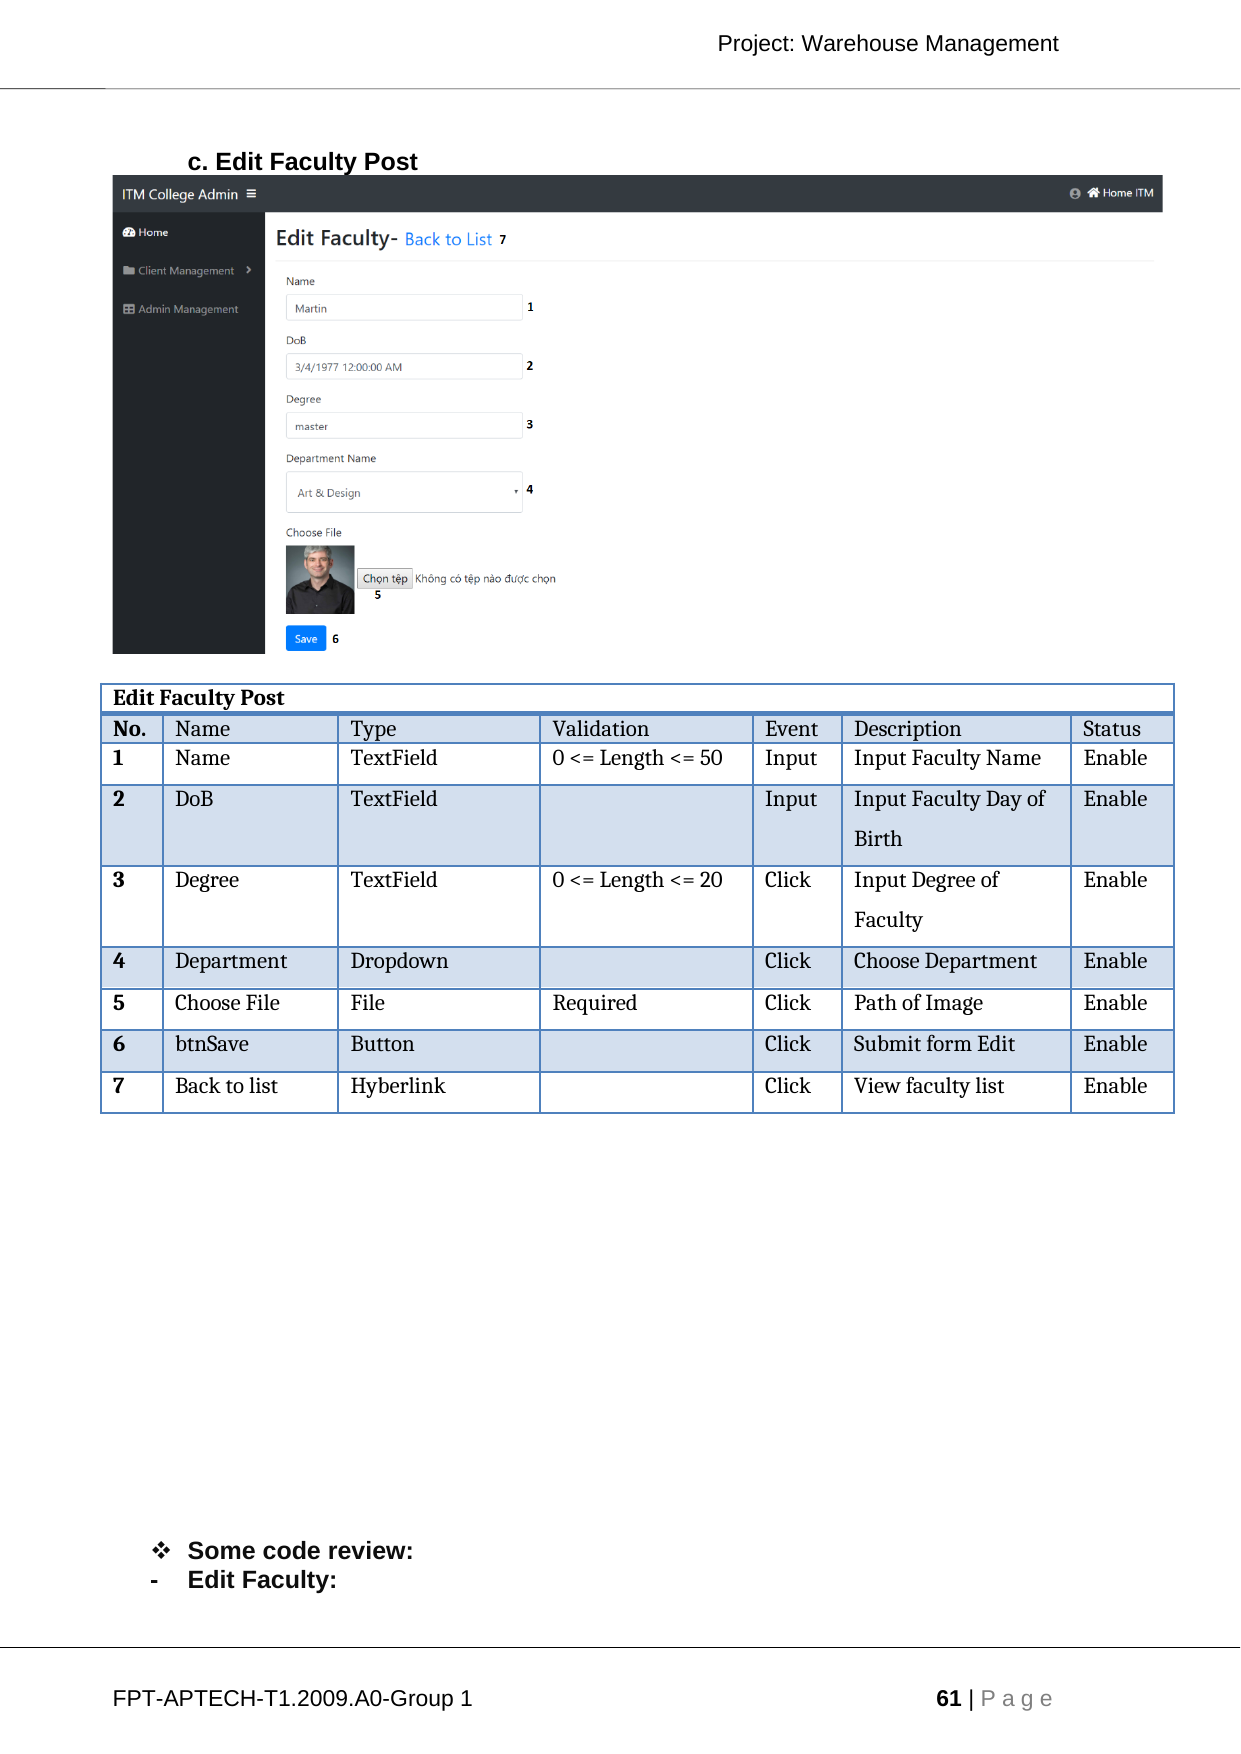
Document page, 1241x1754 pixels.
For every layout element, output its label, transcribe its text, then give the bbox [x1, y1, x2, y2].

table_cell 4 [102, 948, 162, 987]
table_cell 0 <= Length <= 50 [541, 744, 752, 784]
text c. Edit Faculty Post [187, 147, 1162, 175]
table_cell View faculty list [843, 1073, 1070, 1112]
table_cell Enable [1072, 867, 1173, 946]
list Some code review: [150, 1536, 1162, 1565]
table_cell Input [754, 744, 841, 784]
table_cell Hyberlink [339, 1073, 539, 1112]
table_cell Click [754, 867, 841, 946]
table_cell Choose Department [843, 948, 1070, 987]
table_cell Button [339, 1031, 539, 1071]
table_cell 3 [102, 867, 162, 946]
table_cell Input Faculty Day of Birth [843, 786, 1070, 865]
table_cell Enable [1072, 744, 1173, 784]
table_cell 5 [102, 990, 162, 1029]
table_cell Status [1072, 716, 1173, 742]
table_cell No. [102, 716, 162, 742]
table_cell Required [541, 990, 752, 1029]
table_cell Back to list [164, 1073, 337, 1112]
table_cell [541, 786, 752, 865]
table_cell 7 [102, 1073, 162, 1112]
table_cell Click [754, 948, 841, 987]
table_cell 2 [102, 786, 162, 865]
table_cell [541, 1031, 752, 1071]
table_cell Dropdown [339, 948, 539, 987]
table_cell Click [754, 990, 841, 1029]
table_cell Event [754, 716, 841, 742]
picture [112, 175, 1163, 654]
table_cell Choose File [164, 990, 337, 1029]
table_cell Input [754, 786, 841, 865]
table_cell Description [843, 716, 1070, 742]
table_cell File [339, 990, 539, 1029]
table_cell DoB [164, 786, 337, 865]
table_cell Input Faculty Name [843, 744, 1070, 784]
table_cell 0 <= Length <= 20 [541, 867, 752, 946]
table_cell Name [164, 716, 337, 742]
table_cell [541, 948, 752, 987]
table_cell TextField [339, 867, 539, 946]
table_cell Enable [1072, 1073, 1173, 1112]
table_cell Department [164, 948, 337, 987]
table_cell Name [164, 744, 337, 784]
table_cell TextField [339, 786, 539, 865]
list Edit Faculty: [150, 1565, 1162, 1593]
table_cell Click [754, 1031, 841, 1071]
table_cell Type [339, 716, 539, 742]
table_cell TextField [339, 744, 539, 784]
table_cell [541, 1073, 752, 1112]
table_cell Input Degree of Faculty [843, 867, 1070, 946]
table_cell btnSave [164, 1031, 337, 1071]
table_cell Click [754, 1073, 841, 1112]
table_cell Enable [1072, 1031, 1173, 1071]
table_cell Enable [1072, 786, 1173, 865]
table_cell Validation [541, 716, 752, 742]
table_cell Enable [1072, 990, 1173, 1029]
table_cell Submit form Edit [843, 1031, 1070, 1071]
table_cell Enable [1072, 948, 1173, 987]
table_cell 6 [102, 1031, 162, 1071]
table_cell Degree [164, 867, 337, 946]
table_cell 1 [102, 744, 162, 784]
table_header Edit Faculty Post [102, 685, 1173, 711]
table_cell Path of Image [843, 990, 1070, 1029]
